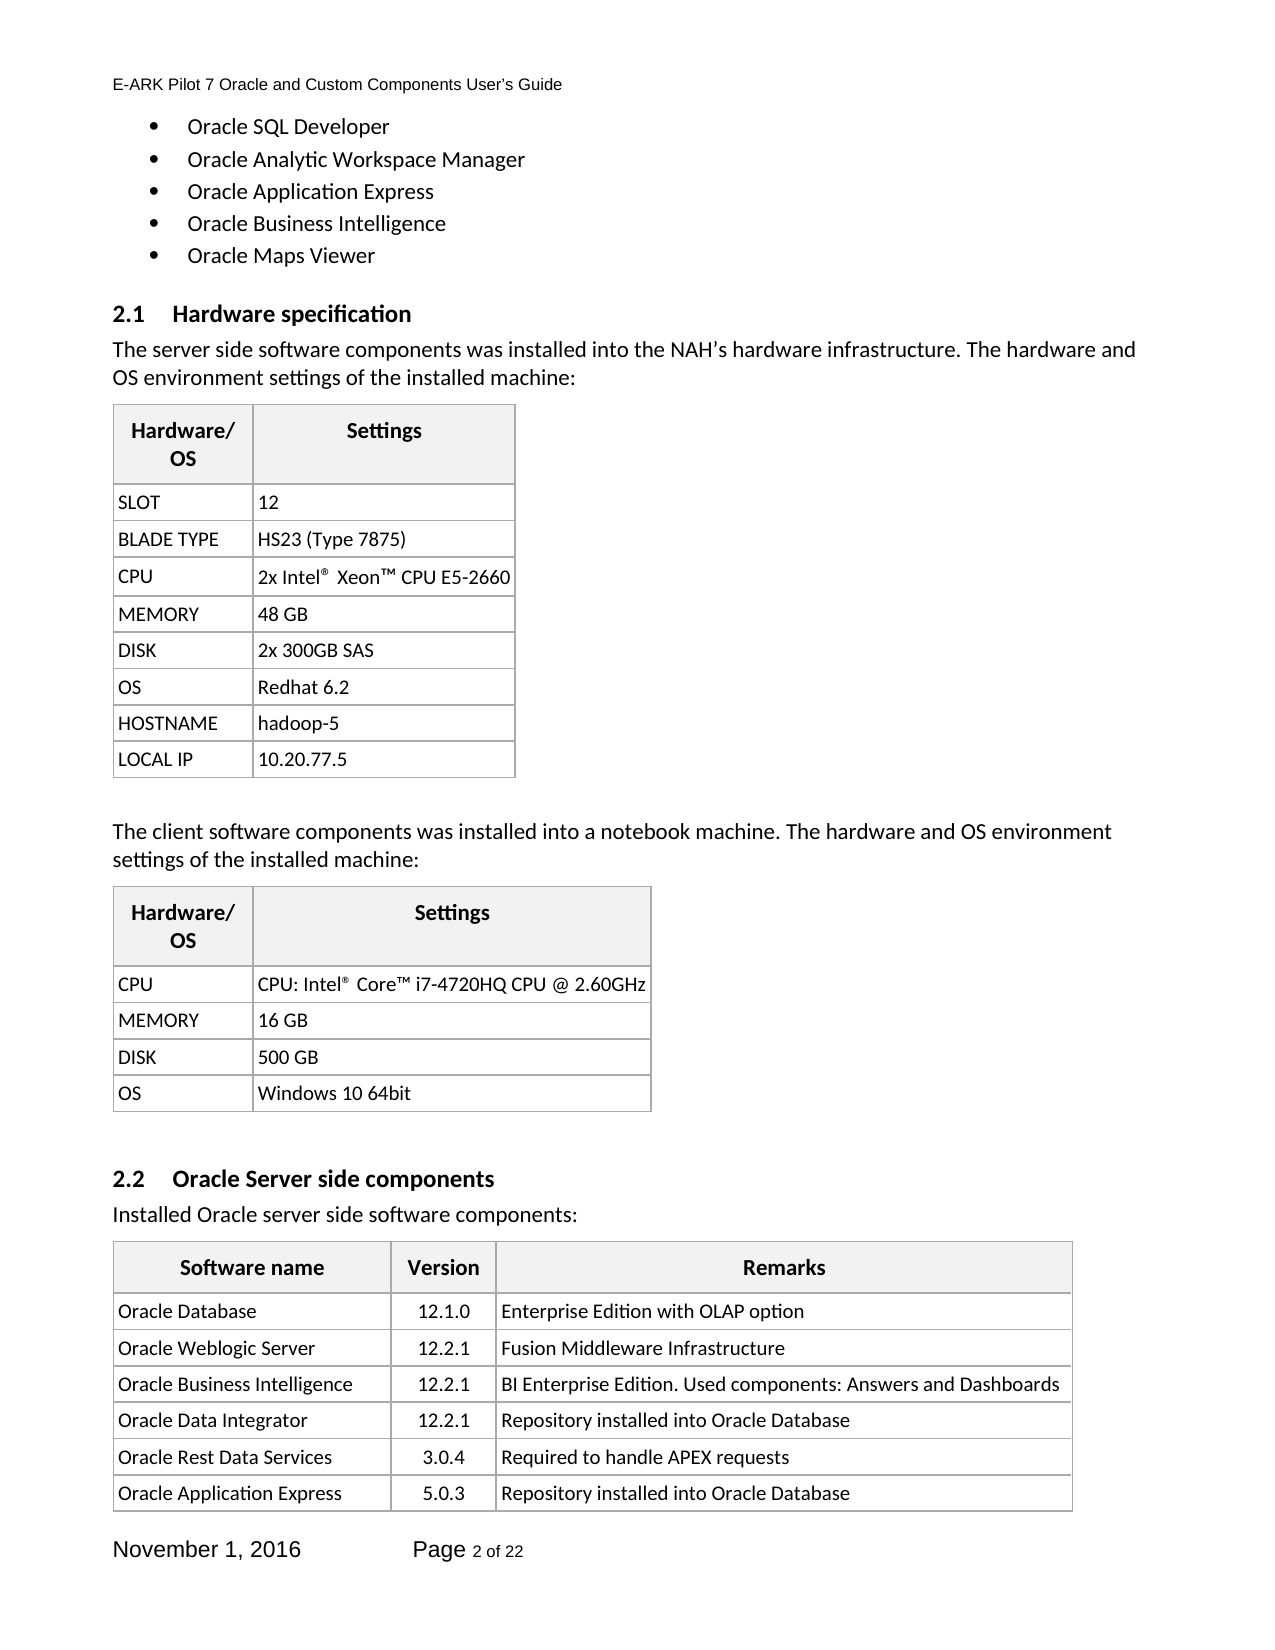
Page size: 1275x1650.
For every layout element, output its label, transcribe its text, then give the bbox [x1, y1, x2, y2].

table_cell OS [114, 1076, 252, 1111]
table_cell LOCAL IP [114, 742, 252, 777]
table_cell DISK [114, 633, 252, 668]
list Oracle Maps Viewer [150, 241, 1162, 269]
text The client software components was installed into a notebook machine. The hardware and OS environment settings of the installed machine: [112, 817, 1162, 873]
table_cell CPU: Intel® Core™ i7-4720HQ CPU @ 2.60GHz [254, 967, 650, 1001]
table_header Hardware/OS [114, 887, 252, 965]
table_cell 16 GB [254, 1003, 650, 1038]
table_cell Oracle Application Express [114, 1476, 390, 1510]
table_cell 12.2.1 [392, 1330, 495, 1365]
table_header Remarks [497, 1242, 1072, 1292]
table_cell 12.2.1 [392, 1403, 495, 1438]
table_header Settings [254, 887, 650, 965]
table_cell CPU [114, 558, 252, 595]
table_cell 12.2.1 [392, 1367, 495, 1401]
table_cell Oracle Weblogic Server [114, 1330, 390, 1365]
table_cell OS [114, 669, 252, 704]
subtitle Oracle Server side components [112, 1163, 1162, 1194]
table_header Version [392, 1242, 495, 1292]
table_cell SLOT [114, 485, 252, 519]
table_cell 3.0.4 [392, 1439, 495, 1474]
subtitle Hardware specification [112, 298, 1162, 329]
table_cell 500 GB [254, 1040, 650, 1074]
table_cell Required to handle APEX requests [497, 1438, 1072, 1474]
text The server side software components was installed into the NAH’s hardware infrastructure. The hardware and OS environment settings of the installed machine: [112, 335, 1162, 391]
table_cell Redhat 6.2 [254, 669, 514, 704]
table_cell Fusion Middleware Infrastructure [497, 1329, 1072, 1365]
table_cell 2x Intel® Xeon™ CPU E5-2660 [254, 558, 514, 595]
table_cell Oracle Rest Data Services [114, 1439, 390, 1474]
table_cell 12.1.0 [392, 1294, 495, 1328]
table_cell 10.20.77.5 [254, 742, 514, 777]
table_cell DISK [114, 1040, 252, 1074]
table_cell 12 [254, 485, 514, 519]
table_cell MEMORY [114, 1003, 252, 1038]
table_cell Oracle Data Integrator [114, 1403, 390, 1438]
table_cell 48 GB [254, 597, 514, 631]
table_cell Windows 10 64bit [254, 1076, 650, 1111]
text Installed Oracle server side software components: [112, 1200, 1162, 1228]
table_cell 2x 300GB SAS [254, 633, 514, 668]
table_cell HOSTNAME [114, 706, 252, 740]
table_header Hardware/OS [114, 405, 252, 483]
table_cell HS23 (Type 7875) [254, 521, 514, 556]
table_cell MEMORY [114, 597, 252, 631]
table_cell 5.0.3 [392, 1476, 495, 1510]
table_header Settings [254, 405, 514, 483]
table_cell hadoop-5 [254, 706, 514, 740]
table_header Software name [114, 1242, 390, 1292]
table_cell BLADE TYPE [114, 521, 252, 556]
table_cell Oracle Database [114, 1294, 390, 1328]
table_cell BI Enterprise Edition. Used components: Answers and Dashboards [497, 1365, 1072, 1401]
table_cell Repository installed into Oracle Database [497, 1474, 1072, 1510]
list Oracle Business Intelligence [150, 209, 1162, 237]
table_cell Oracle Business Intelligence [114, 1367, 390, 1401]
list Oracle SQL Developer [150, 112, 1162, 141]
table_cell CPU [114, 967, 252, 1001]
table_cell Enterprise Edition with OLAP option [497, 1292, 1072, 1328]
list Oracle Application Express [150, 177, 1162, 205]
list Oracle Analytic Workspace Manager [150, 145, 1162, 173]
table_cell Repository installed into Oracle Database [497, 1401, 1072, 1438]
